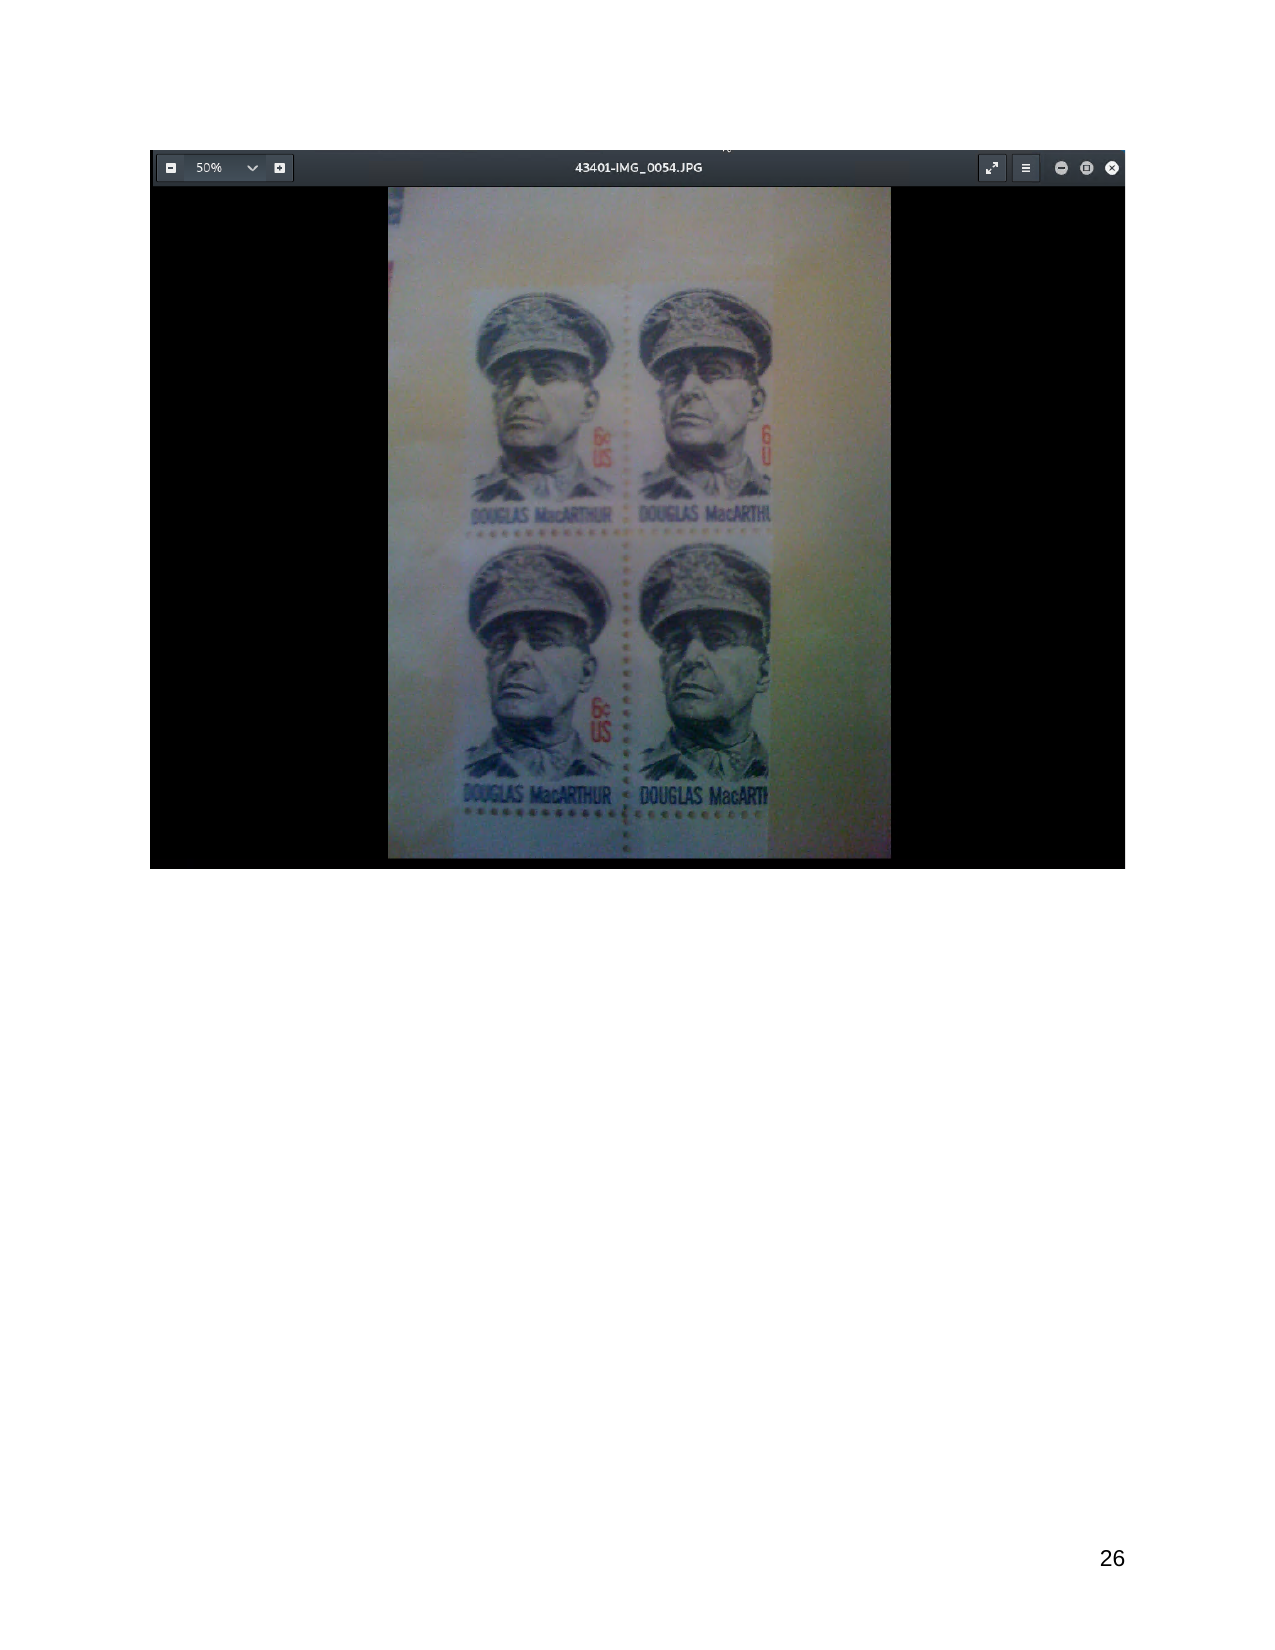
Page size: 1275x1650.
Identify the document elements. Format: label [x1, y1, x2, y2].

picture [150, 150, 1125, 869]
